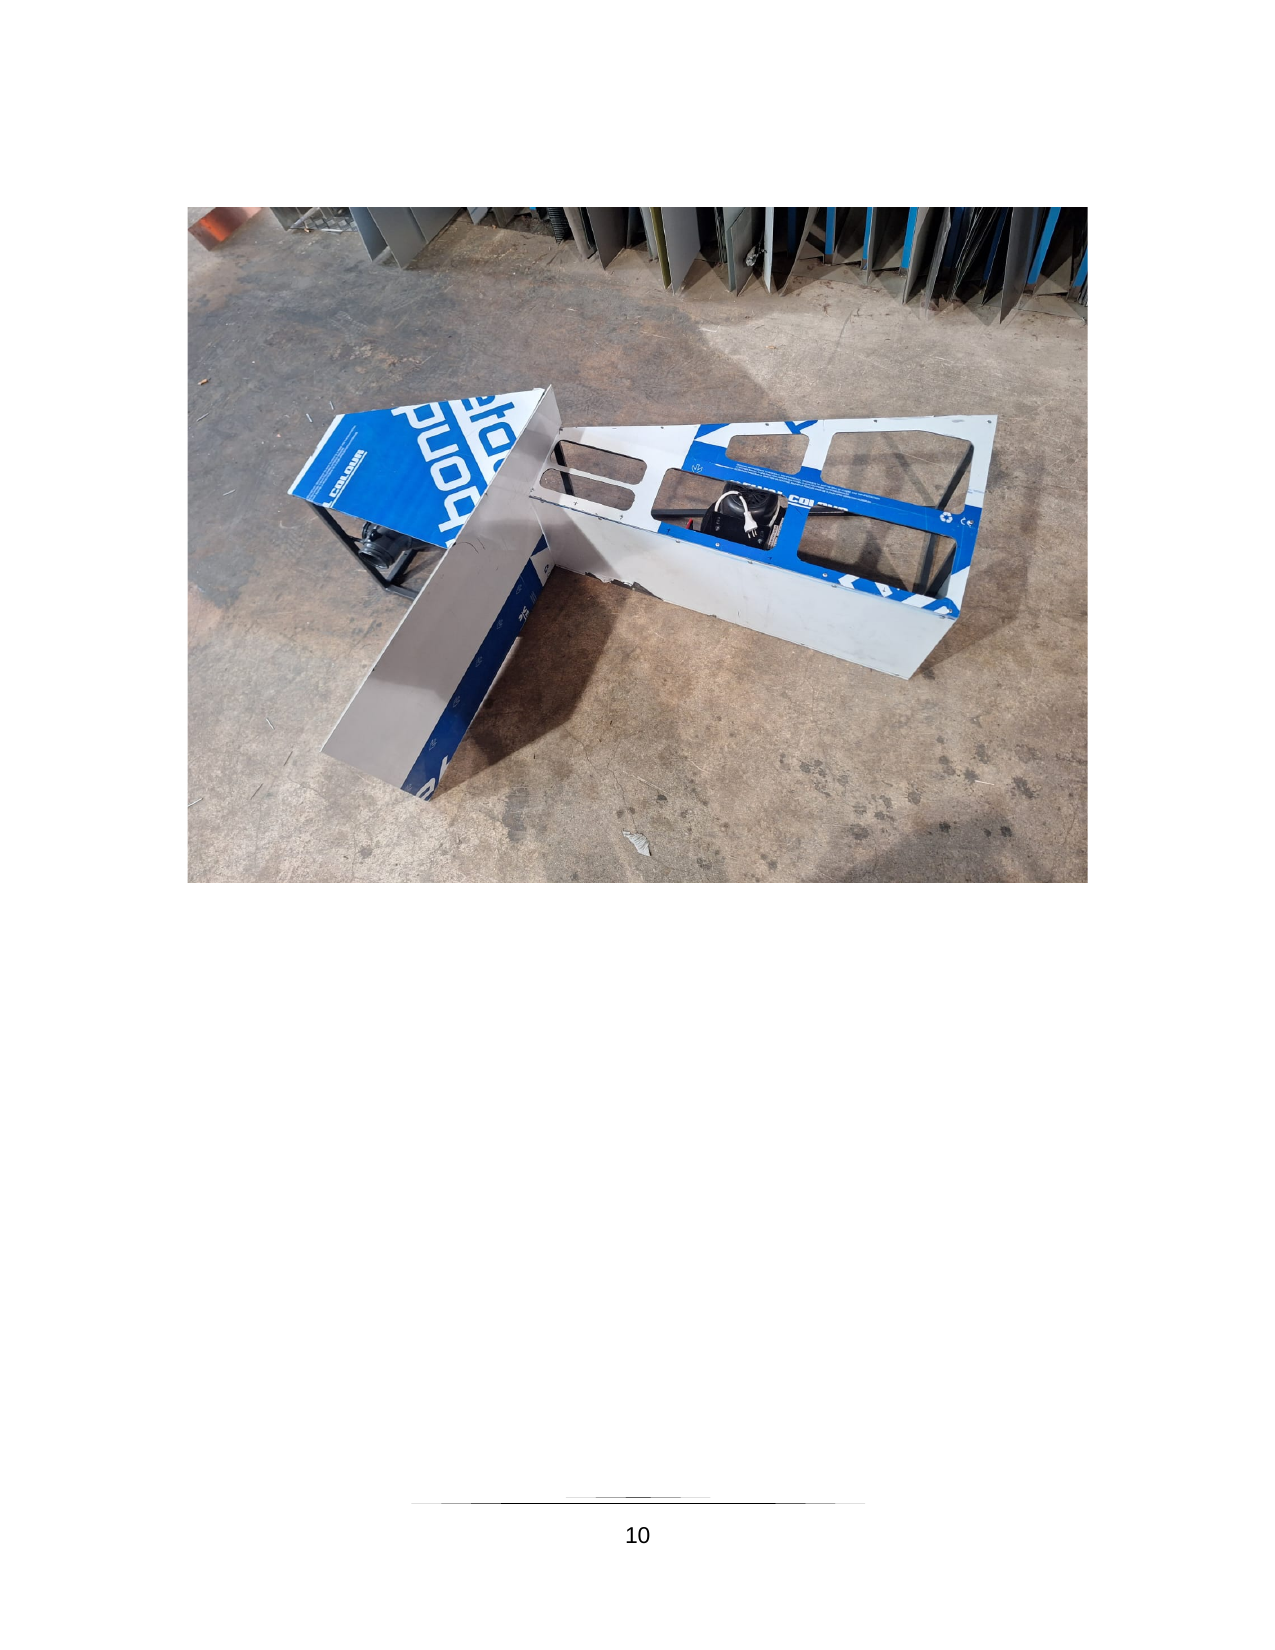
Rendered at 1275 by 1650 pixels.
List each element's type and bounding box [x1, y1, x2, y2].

picture [187, 207, 1088, 883]
